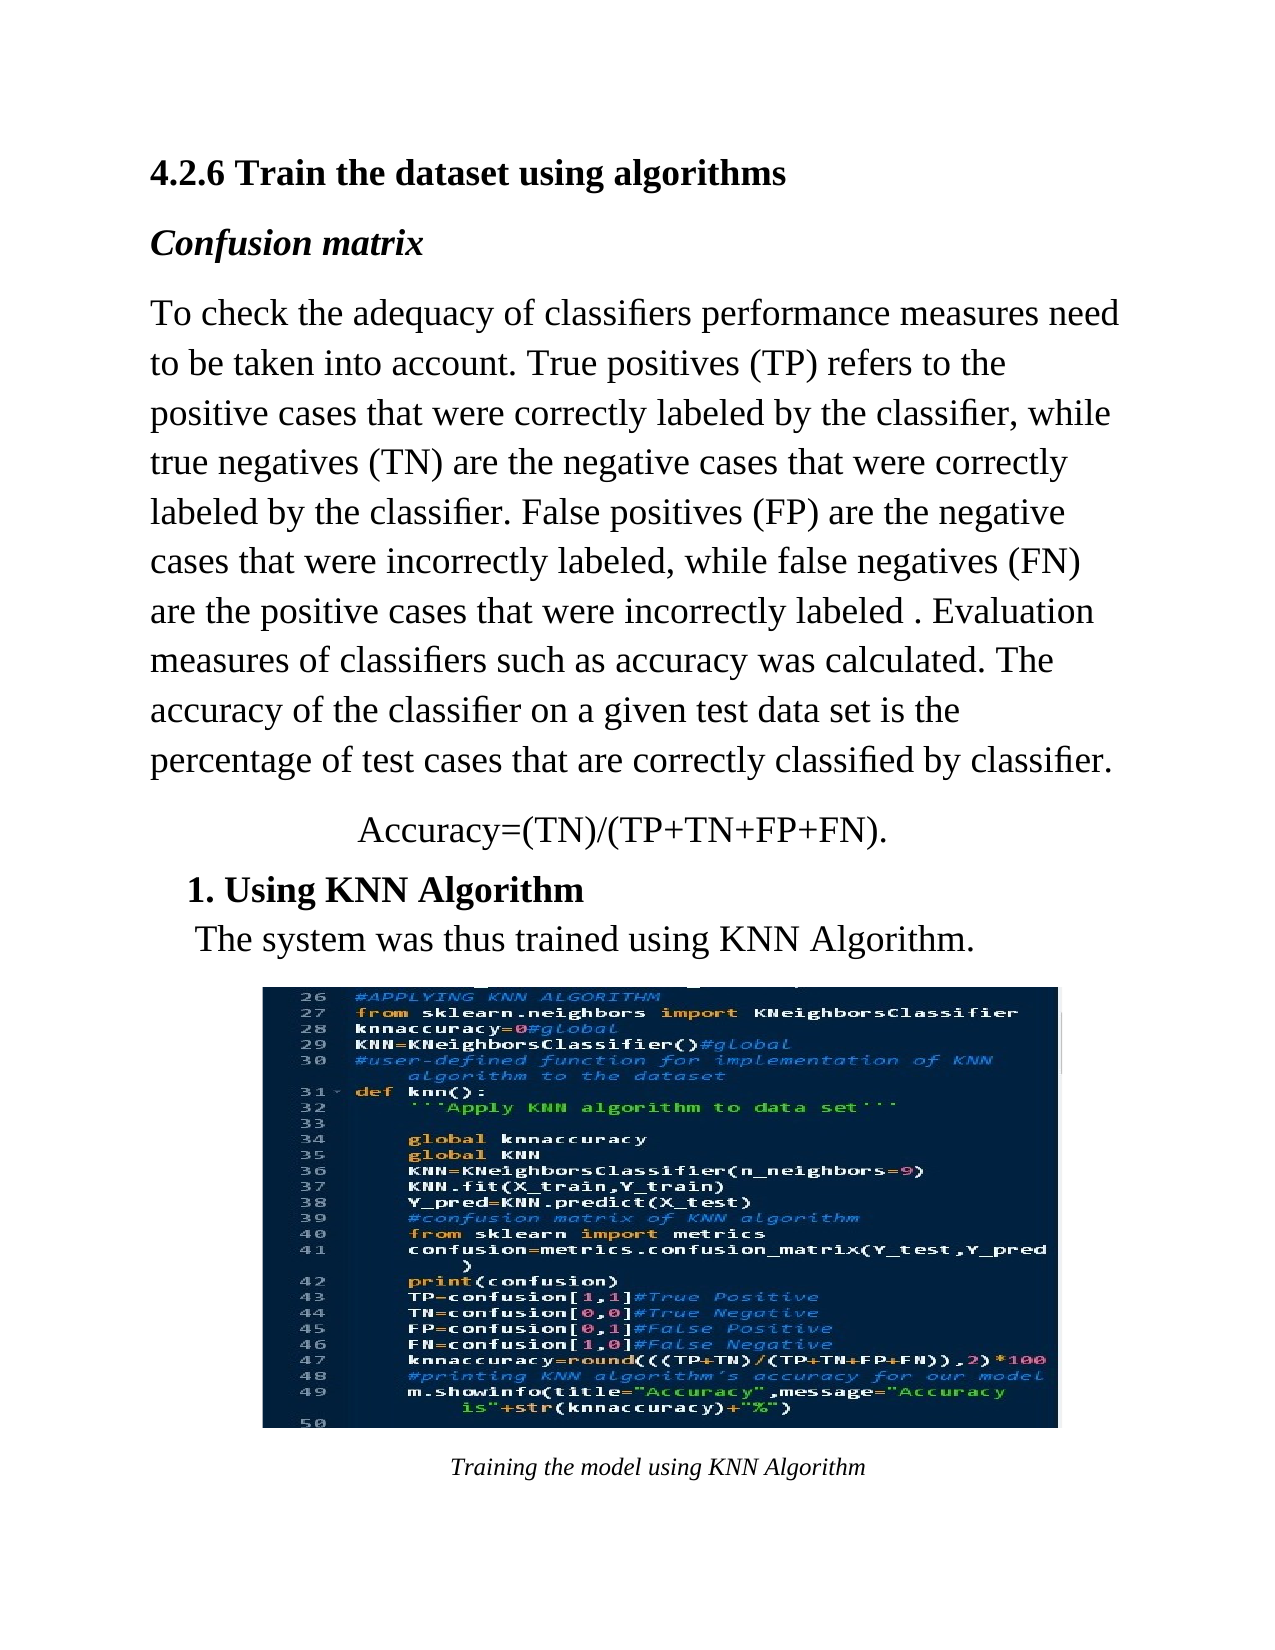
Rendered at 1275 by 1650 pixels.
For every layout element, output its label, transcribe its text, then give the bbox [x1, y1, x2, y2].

text Accuracy=(TN)/(TP+TN+FP+FN). [357, 807, 1125, 851]
text Training the model using KNN Algorithm [150, 1452, 1125, 1481]
picture [262, 987, 1063, 1428]
list Using KNN Algorithm [186, 867, 1125, 910]
text 4.2.6 Train the dataset using algorithms [150, 150, 1125, 193]
list The system was thus trained using KNN Algorithm. [194, 917, 1125, 960]
text To check the adequacy of classiﬁers performance measures need to be taken into account. True positives (TP) refers to the positive cases that were correctly labeled by the classiﬁer, while true negatives (TN) are the negative cases that were correctly labeled by the classiﬁer. False positives (FP) are the negative cases that were incorrectly labeled, while false negatives (FN) are the positive cases that were incorrectly labeled . Evaluation measures of classiﬁers such as accuracy was calculated. The accuracy of the classiﬁer on a given test data set is the percentage of test cases that are correctly classiﬁed by classiﬁer. [150, 291, 1125, 780]
text Confusion matrix [150, 220, 1125, 263]
